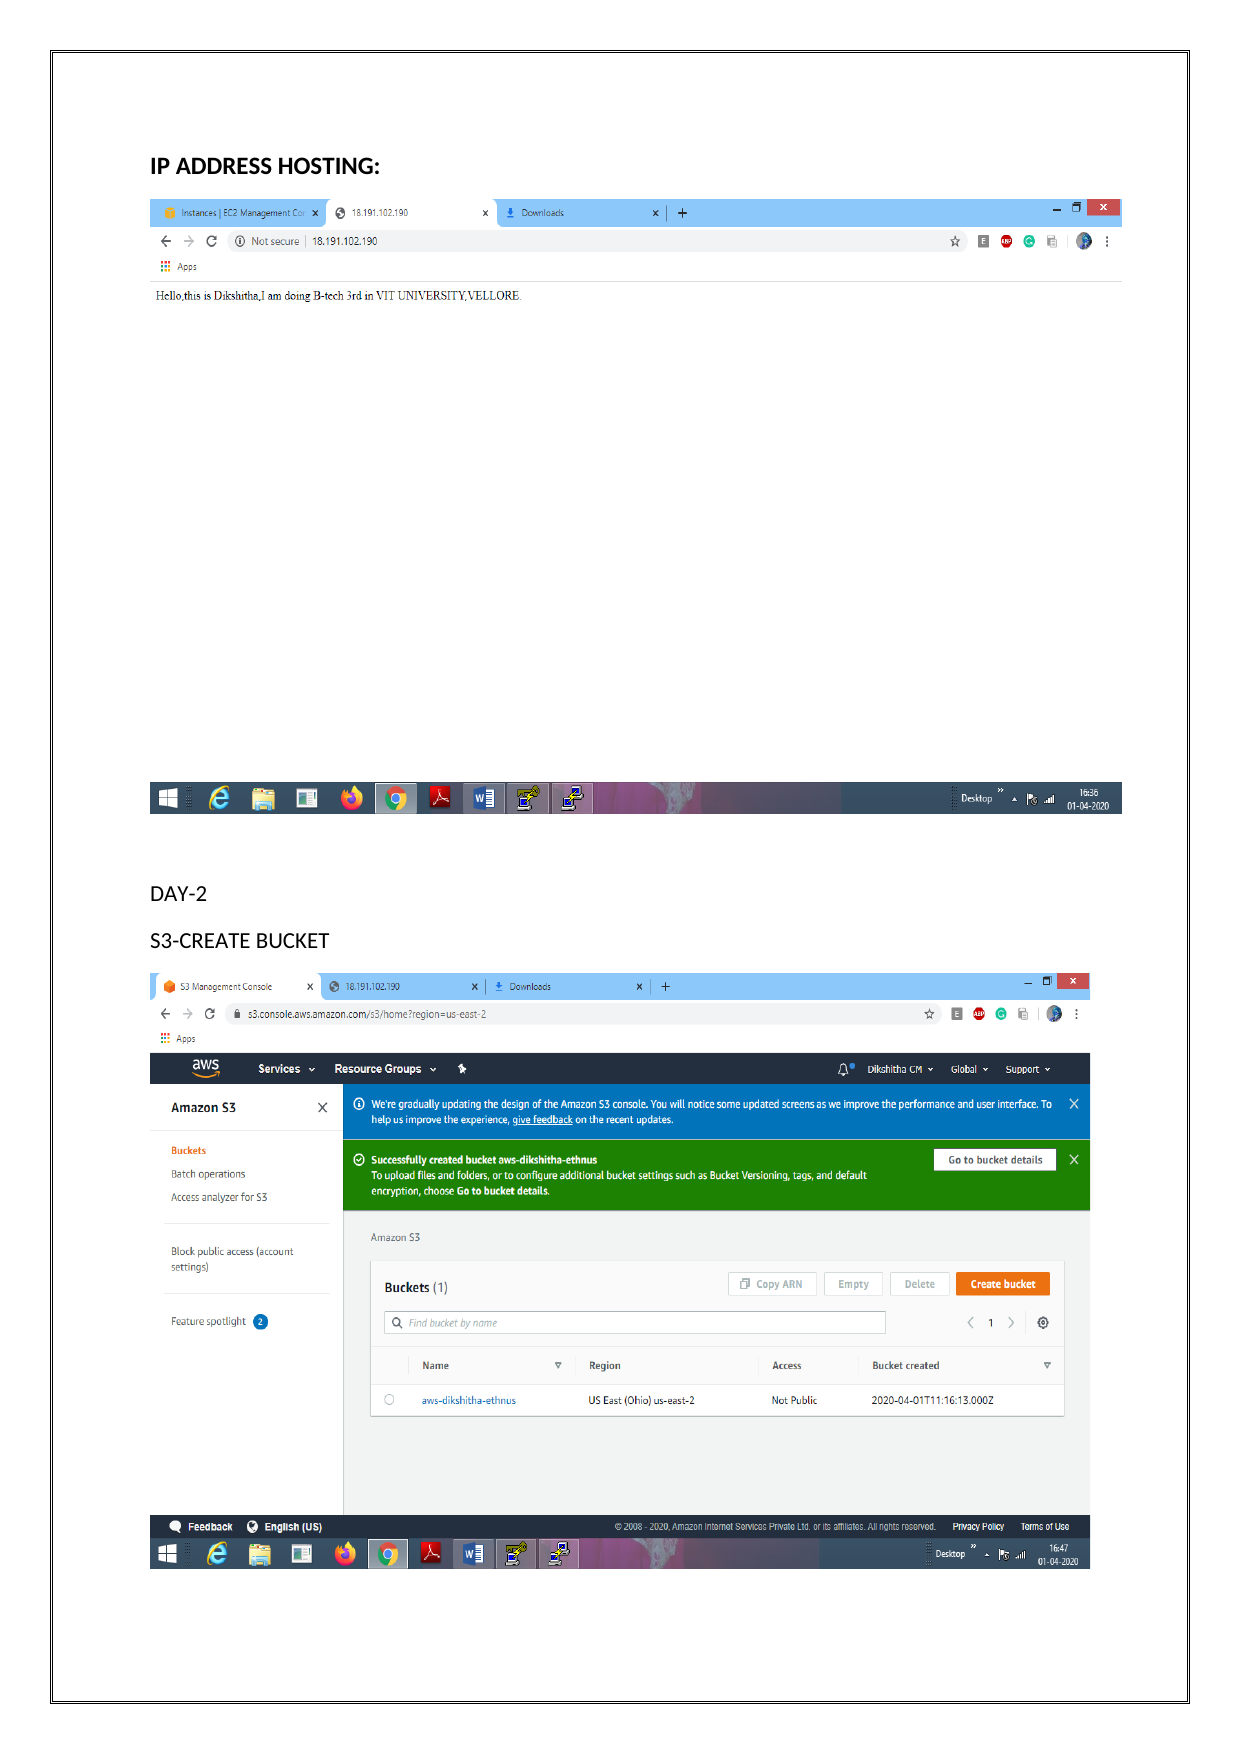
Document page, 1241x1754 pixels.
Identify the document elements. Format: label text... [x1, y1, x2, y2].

text IP ADDRESS HOSTING: [150, 150, 1090, 181]
picture [150, 973, 1091, 1569]
text DAY-2 [150, 879, 1090, 907]
text S3-CREATE BUCKET [150, 926, 1090, 954]
picture [150, 199, 1122, 814]
